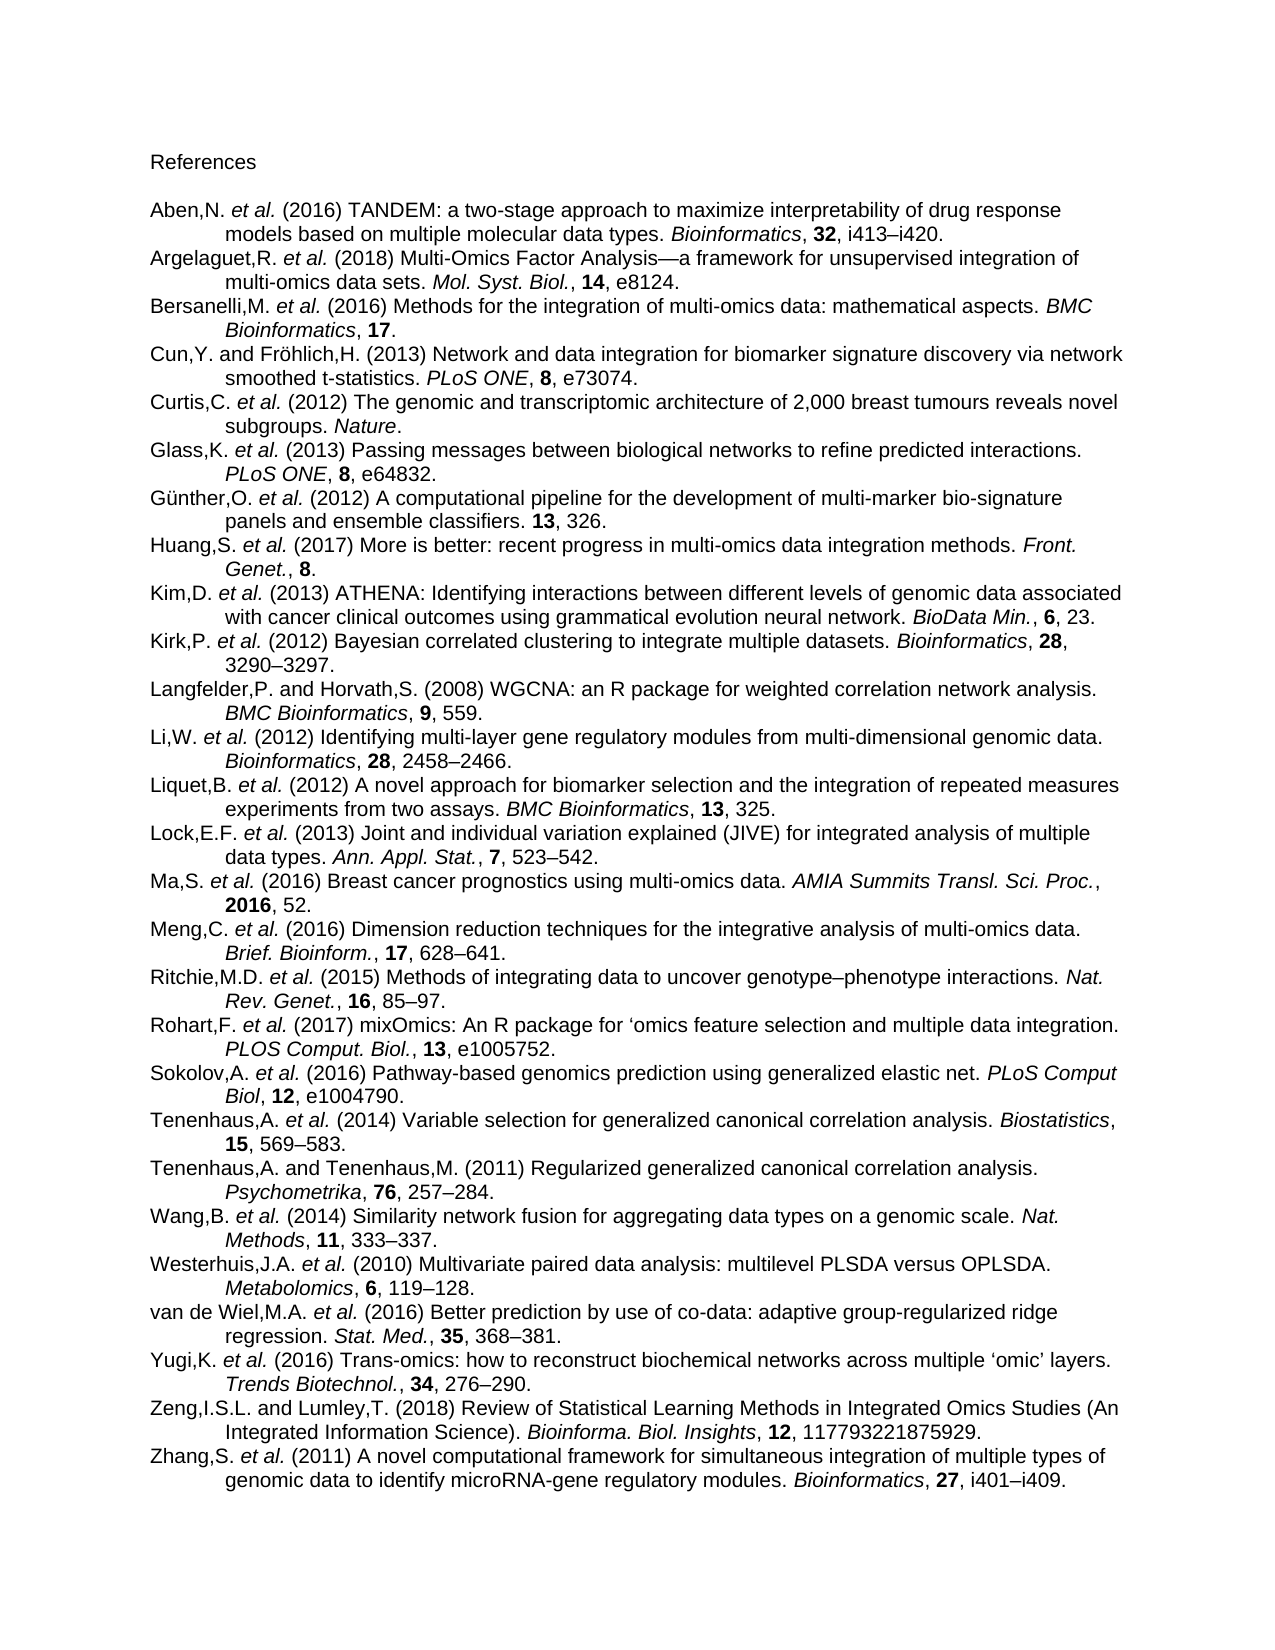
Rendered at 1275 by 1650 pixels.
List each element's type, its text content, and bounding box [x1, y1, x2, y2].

text Günther,O. et al. (2012) A computational pipeline for the development of multi-marker bio-signature panels and ensemble classifiers. 13, 326. [150, 485, 1125, 533]
text Zeng,I.S.L. and Lumley,T. (2018) Review of Statistical Learning Methods in Integrated Omics Studies (An Integrated Information Science). Bioinforma. Biol. Insights, 12, 117793221875929. [150, 1396, 1125, 1444]
text Wang,B. et al. (2014) Similarity network fusion for aggregating data types on a genomic scale. Nat. Methods, 11, 333–337. [150, 1204, 1125, 1252]
text Yugi,K. et al. (2016) Trans-omics: how to reconstruct biochemical networks across multiple ‘omic’ layers. Trends Biotechnol., 34, 276–290. [150, 1348, 1125, 1396]
text Cun,Y. and Fröhlich,H. (2013) Network and data integration for biomarker signature discovery via network smoothed t-statistics. PLoS ONE, 8, e73074. [150, 342, 1125, 389]
text Aben,N. et al. (2016) TANDEM: a two-stage approach to maximize interpretability of drug response models based on multiple molecular data types. Bioinformatics, 32, i413–i420. [150, 198, 1125, 246]
text Zhang,S. et al. (2011) A novel computational framework for simultaneous integration of multiple types of genomic data to identify microRNA-gene regulatory modules. Bioinformatics, 27, i401–i409. [150, 1444, 1125, 1492]
text Li,W. et al. (2012) Identifying multi-layer gene regulatory modules from multi-dimensional genomic data. Bioinformatics, 28, 2458–2466. [150, 725, 1125, 773]
text Glass,K. et al. (2013) Passing messages between biological networks to refine predicted interactions. PLoS ONE, 8, e64832. [150, 437, 1125, 485]
text Tenenhaus,A. and Tenenhaus,M. (2011) Regularized generalized canonical correlation analysis. Psychometrika, 76, 257–284. [150, 1156, 1125, 1204]
text Ritchie,M.D. et al. (2015) Methods of integrating data to uncover genotype–phenotype interactions. Nat. Rev. Genet., 16, 85–97. [150, 964, 1125, 1012]
text Meng,C. et al. (2016) Dimension reduction techniques for the integrative analysis of multi-omics data. Brief. Bioinform., 17, 628–641. [150, 917, 1125, 964]
text Kirk,P. et al. (2012) Bayesian correlated clustering to integrate multiple datasets. Bioinformatics, 28, 3290–3297. [150, 629, 1125, 677]
text Argelaguet,R. et al. (2018) Multi‐Omics Factor Analysis—a framework for unsupervised integration of multi‐omics data sets. Mol. Syst. Biol., 14, e8124. [150, 246, 1125, 294]
text Bersanelli,M. et al. (2016) Methods for the integration of multi-omics data: mathematical aspects. BMC Bioinformatics, 17. [150, 294, 1125, 342]
text Langfelder,P. and Horvath,S. (2008) WGCNA: an R package for weighted correlation network analysis. BMC Bioinformatics, 9, 559. [150, 677, 1125, 725]
text Huang,S. et al. (2017) More is better: recent progress in multi-omics data integration methods. Front. Genet., 8. [150, 533, 1125, 581]
text Tenenhaus,A. et al. (2014) Variable selection for generalized canonical correlation analysis. Biostatistics, 15, 569–583. [150, 1108, 1125, 1156]
text Lock,E.F. et al. (2013) Joint and individual variation explained (JIVE) for integrated analysis of multiple data types. Ann. Appl. Stat., 7, 523–542. [150, 821, 1125, 869]
text Westerhuis,J.A. et al. (2010) Multivariate paired data analysis: multilevel PLSDA versus OPLSDA. Metabolomics, 6, 119–128. [150, 1252, 1125, 1300]
text Curtis,C. et al. (2012) The genomic and transcriptomic architecture of 2,000 breast tumours reveals novel subgroups. Nature. [150, 389, 1125, 437]
text Sokolov,A. et al. (2016) Pathway-based genomics prediction using generalized elastic net. PLoS Comput Biol, 12, e1004790. [150, 1060, 1125, 1108]
text Ma,S. et al. (2016) Breast cancer prognostics using multi-omics data. AMIA Summits Transl. Sci. Proc., 2016, 52. [150, 869, 1125, 917]
text Liquet,B. et al. (2012) A novel approach for biomarker selection and the integration of repeated measures experiments from two assays. BMC Bioinformatics, 13, 325. [150, 773, 1125, 821]
text Kim,D. et al. (2013) ATHENA: Identifying interactions between different levels of genomic data associated with cancer clinical outcomes using grammatical evolution neural network. BioData Min., 6, 23. [150, 581, 1125, 629]
text van de Wiel,M.A. et al. (2016) Better prediction by use of co-data: adaptive group-regularized ridge regression. Stat. Med., 35, 368–381. [150, 1300, 1125, 1348]
text Rohart,F. et al. (2017) mixOmics: An R package for ‘omics feature selection and multiple data integration. PLOS Comput. Biol., 13, e1005752. [150, 1012, 1125, 1060]
text References [150, 150, 1125, 174]
